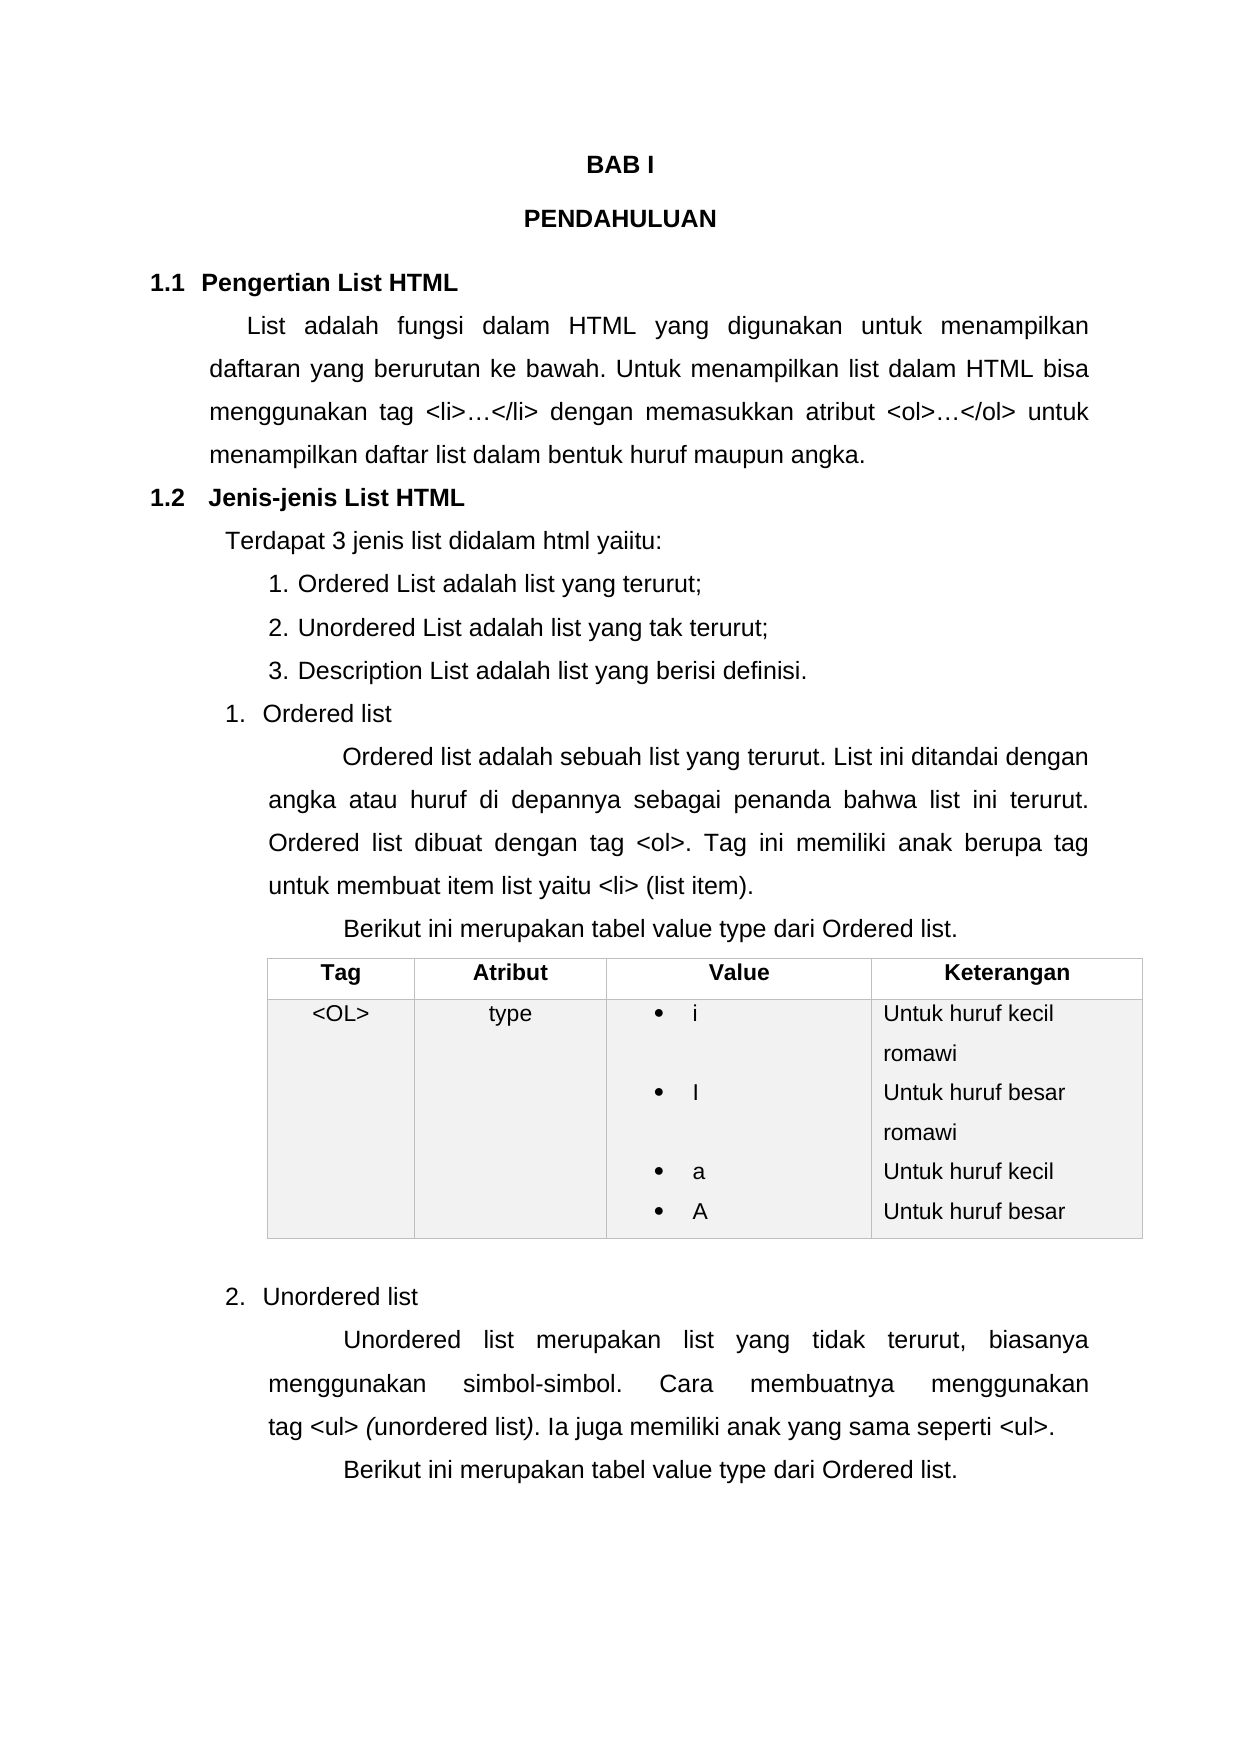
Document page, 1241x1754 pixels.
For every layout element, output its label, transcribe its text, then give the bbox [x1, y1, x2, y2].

text Berikut ini merupakan tabel value type dari Ordered list. [268, 1455, 1090, 1484]
list Jenis-jenis List HTML [150, 483, 1090, 512]
table_header Keterangan [872, 959, 1142, 999]
list Unordered List adalah list yang tak terurut; [268, 612, 1090, 641]
text Berikut ini merupakan tabel value type dari Ordered list. [268, 914, 1090, 943]
table_cell Untuk huruf kecil romawi Untuk huruf besar romawi Untuk huruf kecil Untuk huruf besar [872, 1000, 1142, 1238]
table_header Value [607, 959, 871, 999]
table_header Atribut [415, 959, 606, 999]
table_header Tag [268, 959, 414, 999]
list Description List adalah list yang berisi definisi. [268, 656, 1090, 684]
subtitle PENDAHULUAN [150, 204, 1090, 232]
list Unordered list [225, 1282, 1090, 1311]
text Unordered list merupakan list yang tidak terurut, biasanya menggunakan simbol-simbol. Cara membuatnya menggunakan tag <ul> (unordered list). Ia juga memiliki anak yang sama seperti <ul>. [268, 1326, 1090, 1441]
subtitle BAB I [150, 150, 1090, 179]
text Ordered list adalah sebuah list yang terurut. List ini ditandai dengan angka atau huruf di depannya sebagai penanda bahwa list ini terurut. Ordered list dibuat dengan tag <ol>. Tag ini memiliki anak berupa tag untuk membuat item list yaitu <li> (list item). [268, 742, 1090, 900]
list Pengertian List HTML [150, 267, 1090, 296]
text Terdapat 3 jenis list didalam html yaiitu: [150, 526, 1090, 555]
text List adalah fungsi dalam HTML yang digunakan untuk menampilkan daftaran yang berurutan ke bawah. Untuk menampilkan list dalam HTML bisa menggunakan tag <li>…</li> dengan memasukkan atribut <ol>…</ol> untuk menampilkan daftar list dalam bentuk huruf maupun angka. [209, 311, 1090, 469]
table_cell i I a A [607, 1000, 871, 1238]
table_cell <OL> [268, 1000, 414, 1238]
list Ordered list [225, 699, 1090, 727]
table_cell type [415, 1000, 606, 1238]
list Ordered List adalah list yang terurut; [268, 569, 1090, 598]
